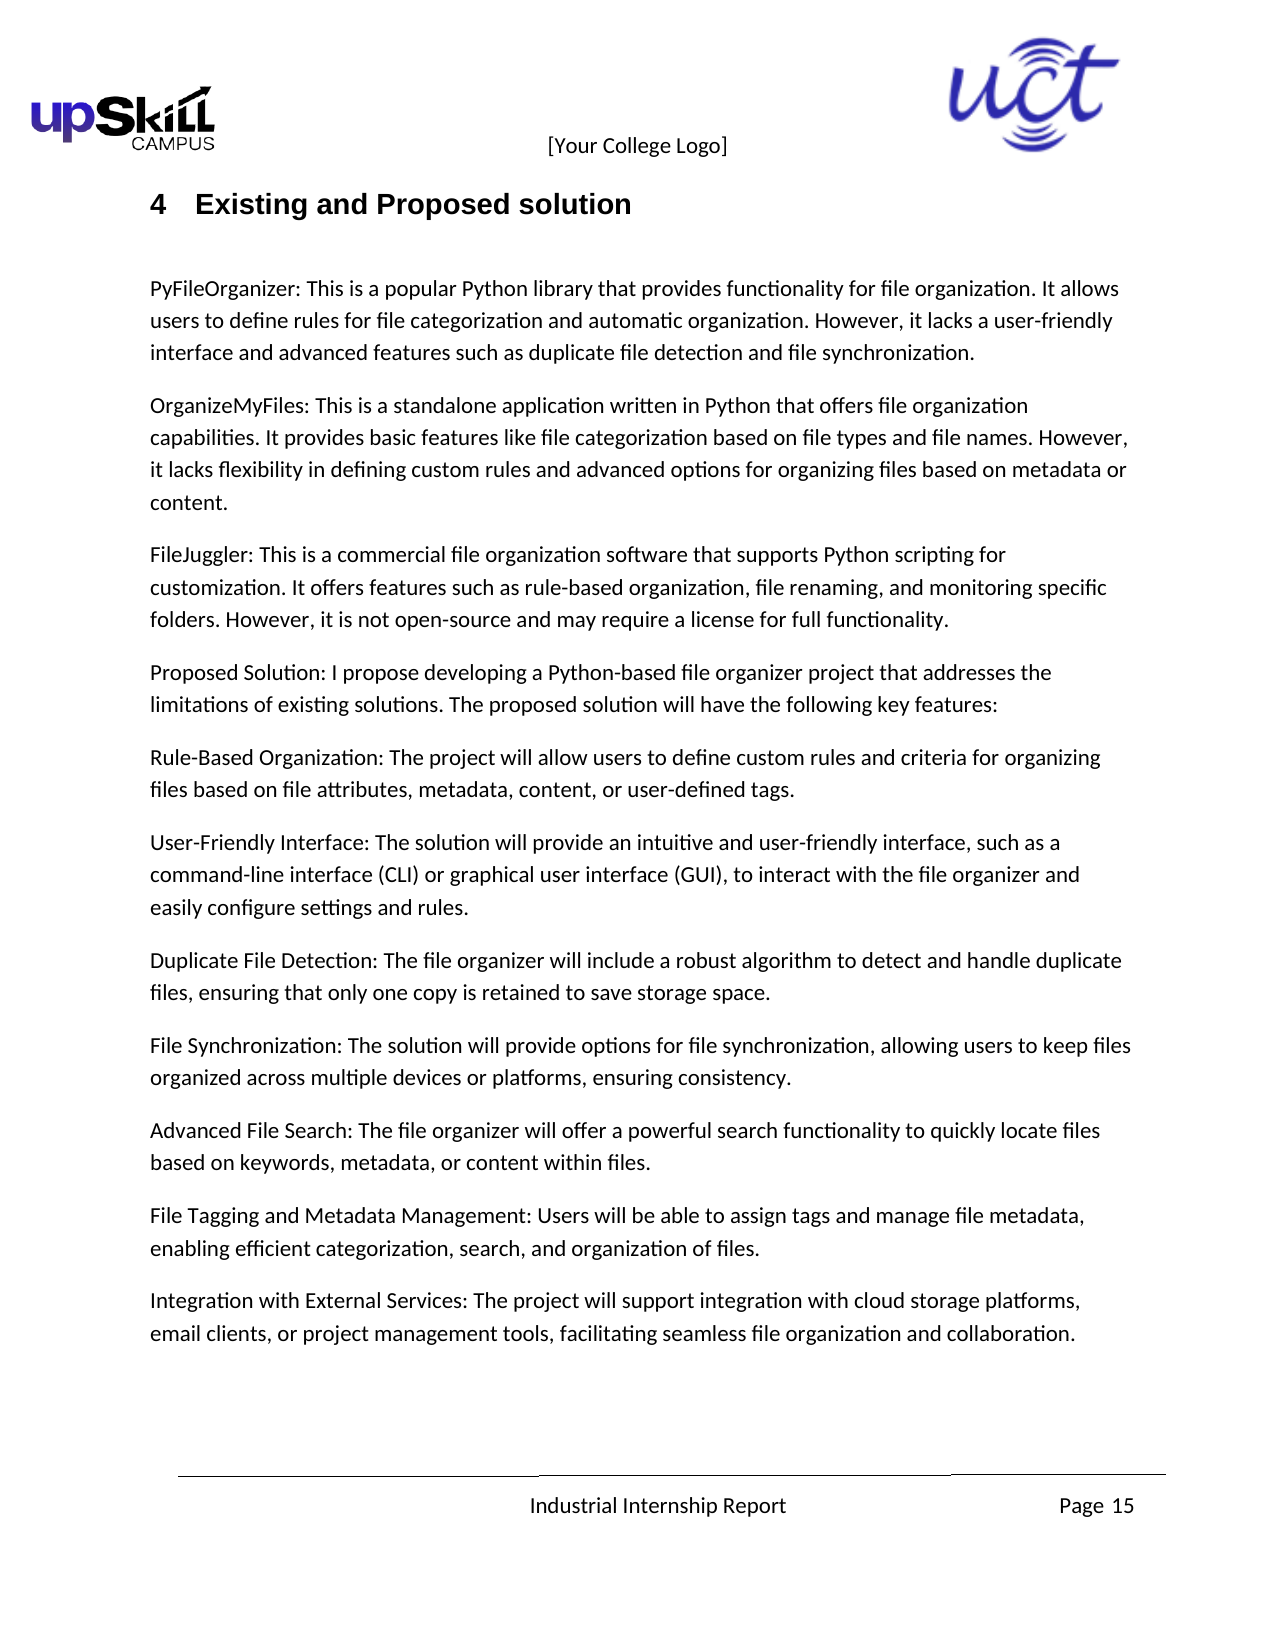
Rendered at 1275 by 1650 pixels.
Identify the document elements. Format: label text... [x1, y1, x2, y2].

text Rule-Based Organization: The project will allow users to define custom rules and criteria for organizing files based on file attributes, metadata, content, or user-defined tags. [150, 743, 1134, 803]
text OrganizeMyFiles: This is a standalone application written in Python that offers file organization capabilities. It provides basic features like file categorization based on file types and file names. However, it lacks flexibility in defining custom rules and advanced options for organizing files based on metadata or content. [150, 391, 1134, 516]
picture [0, 73, 246, 154]
subtitle Existing and Proposed solution [150, 187, 1134, 221]
text File Tagging and Metadata Management: Users will be able to assign tags and manage file metadata, enabling efficient categorization, search, and organization of files. [150, 1201, 1134, 1262]
text Integration with External Services: The project will support integration with cloud storage platforms, email clients, or project management tools, facilitating seamless file organization and collaboration. [150, 1287, 1134, 1347]
text FileJuggler: This is a commercial file organization software that supports Python scripting for customization. It offers features such as rule-based organization, file renaming, and monitoring specific folders. However, it is not open-source and may require a license for full functionality. [150, 541, 1134, 633]
text File Synchronization: The solution will provide options for file synchronization, allowing users to keep files organized across multiple devices or platforms, ensuring consistency. [150, 1031, 1134, 1091]
text PyFileOrganizer: This is a popular Python library that provides functionality for file organization. It allows users to define rules for file categorization and automatic organization. However, it lacks a user-friendly interface and advanced features such as duplicate file detection and file synchronization. [150, 274, 1134, 366]
text Duplicate File Detection: The file organizer will include a robust algorithm to detect and handle duplicate files, ensuring that only one copy is retained to save storage space. [150, 946, 1134, 1006]
text Proposed Solution: I propose developing a Python-based file organizer project that addresses the limitations of existing solutions. The proposed solution will have the following key features: [150, 658, 1134, 718]
text Advanced File Search: The file organizer will offer a powerful search functionality to quickly locate files based on keywords, metadata, or content within files. [150, 1116, 1134, 1176]
picture [946, 28, 1125, 154]
text User-Friendly Interface: The solution will provide an intuitive and user-friendly interface, such as a command-line interface (CLI) or graphical user interface (GUI), to interact with the file organizer and easily configure settings and rules. [150, 828, 1134, 921]
